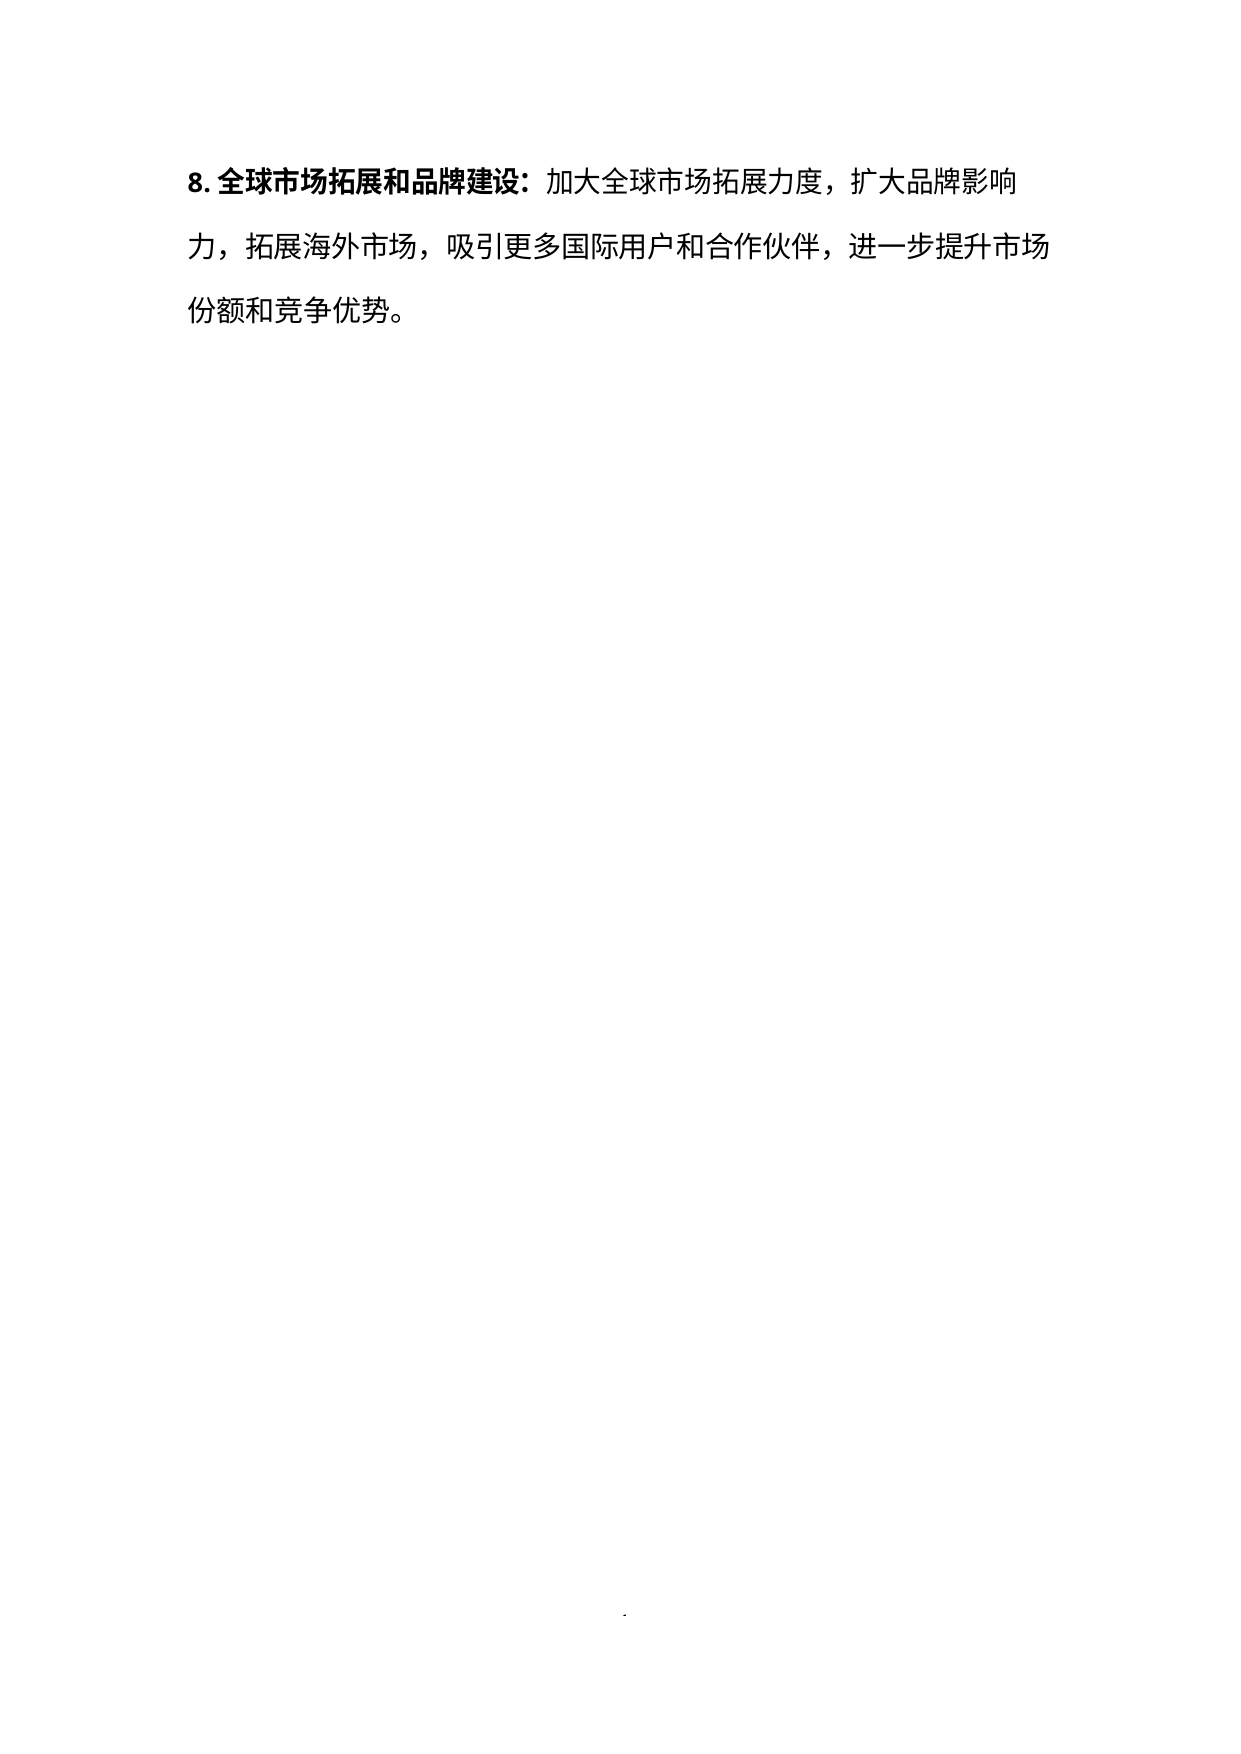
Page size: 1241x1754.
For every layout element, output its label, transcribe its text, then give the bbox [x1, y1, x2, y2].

text 力，拓展海外市场，吸引更多国际用户和合作伙伴，进一步提升市场份额和竞争优势。 [187, 201, 1053, 330]
list 全球市场拓展和品牌建设：加大全球市场拓展力度，扩大品牌影响 [187, 158, 1176, 201]
